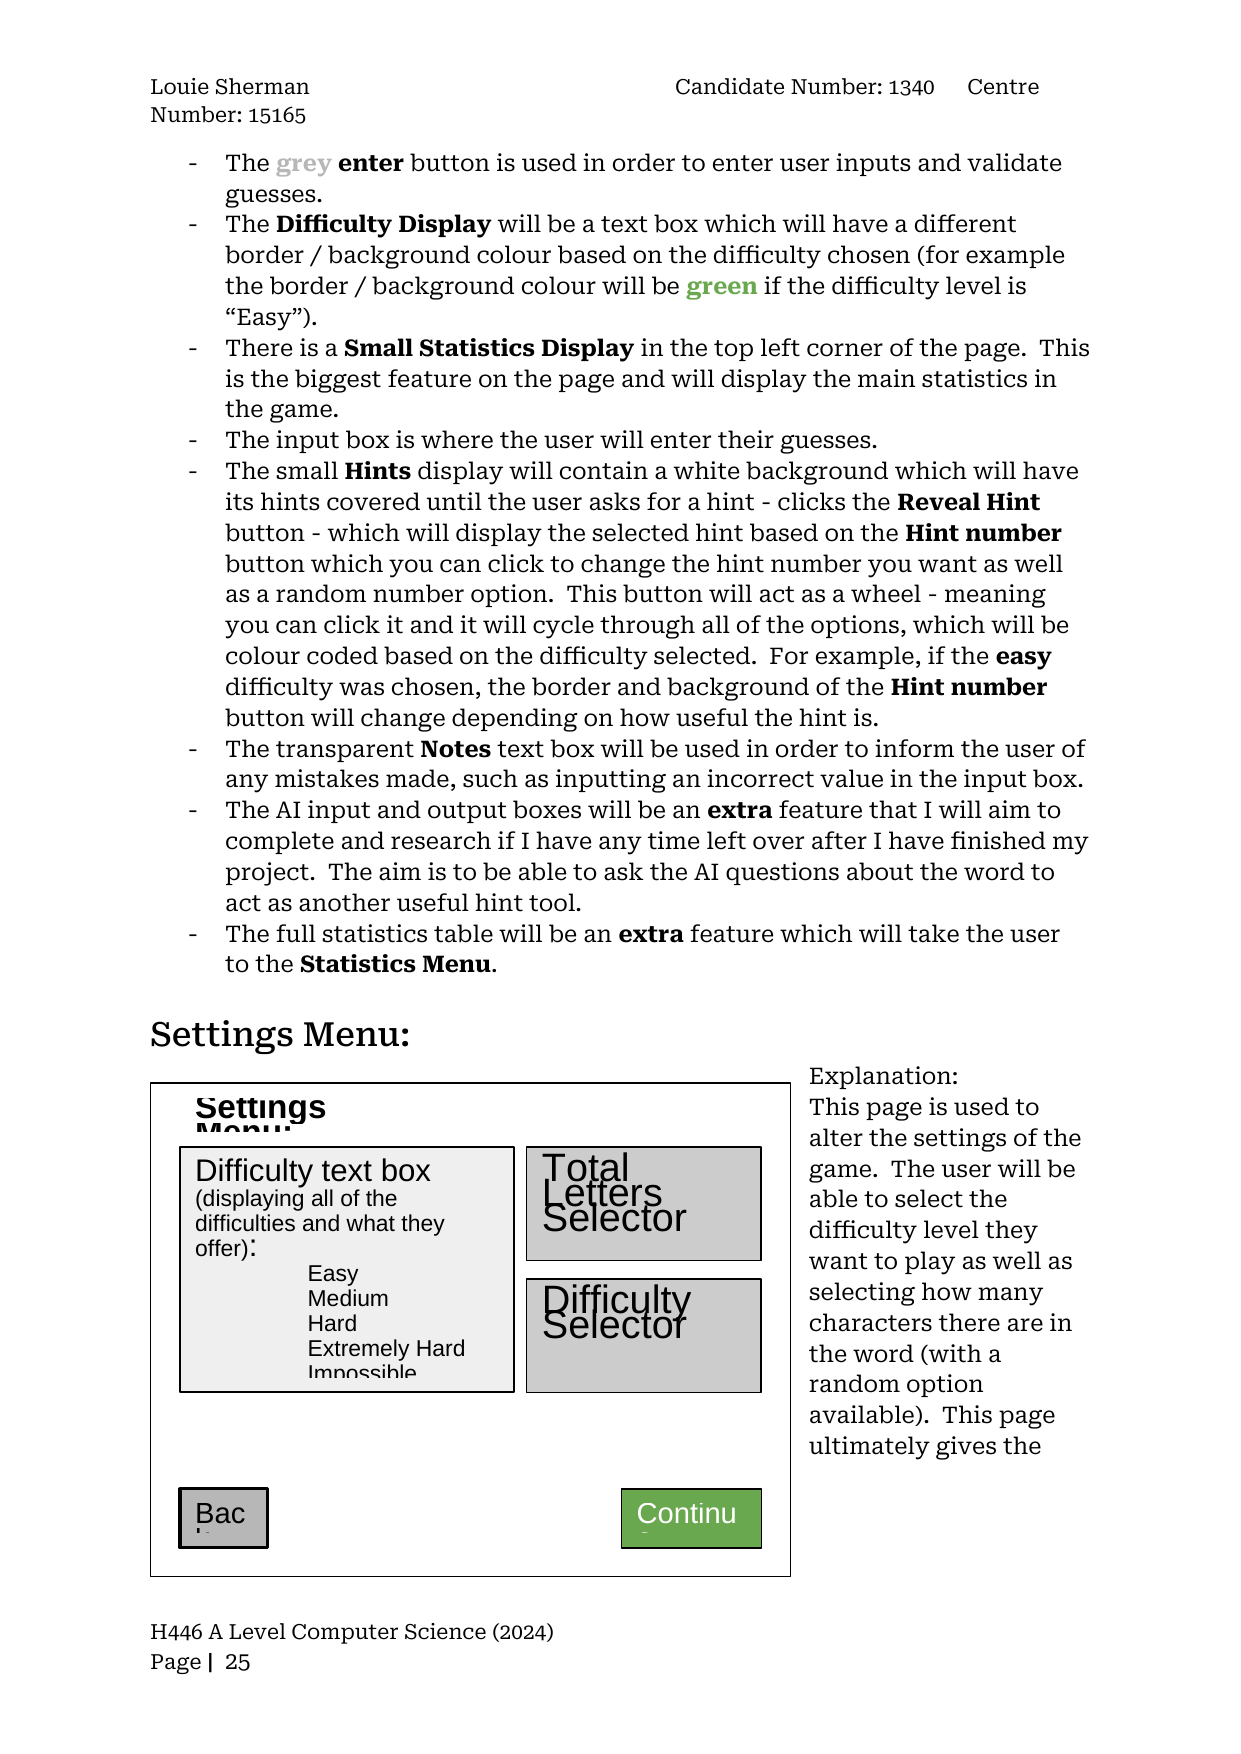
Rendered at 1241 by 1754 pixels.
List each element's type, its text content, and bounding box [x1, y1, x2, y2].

subtitle Settings Menu: [150, 1016, 1090, 1055]
list The grey enter button is used in order to enter user inputs and validate guesses. [187, 150, 1090, 208]
list The full statistics table will be an extra feature which will take the user to the Statistics Menu. [187, 921, 1090, 978]
list The AI input and output boxes will be an extra feature that I will aim to complete and research if I have any time left over after I have finished my project. The aim is to be able to ask the AI questions about the word to act as another useful hint tool. [187, 797, 1090, 917]
list The transparent Notes text box will be used in order to inform the user of any mistakes made, such as inputting an incorrect value in the input box. [187, 736, 1090, 793]
list The Difficulty Display will be a text box which will have a different border / background colour based on the difficulty chosen (for example the border / background colour will be green if the difficulty level is “Easy”). [187, 212, 1090, 331]
text Explanation: [150, 1063, 1090, 1090]
list The small Hints display will contain a white background which will have its hints covered until the user asks for a hint - clicks the Reveal Hint button - which will display the selected hint based on the Hint number button which you can click to change the hint number you want as well as a random number option. This button will act as a wheel - meaning you can click it and it will cycle through all of the options, which will be colour coded based on the difficulty selected. For example, if the easy difficulty was chosen, the border and background of the Hint number button will change depending on how useful the hint is. [187, 458, 1090, 732]
list There is a Small Statistics Display in the top left corner of the page. This is the biggest feature on the page and will display the main statistics in the game. [187, 335, 1090, 423]
list The input box is where the user will enter their guesses. [187, 427, 1090, 454]
